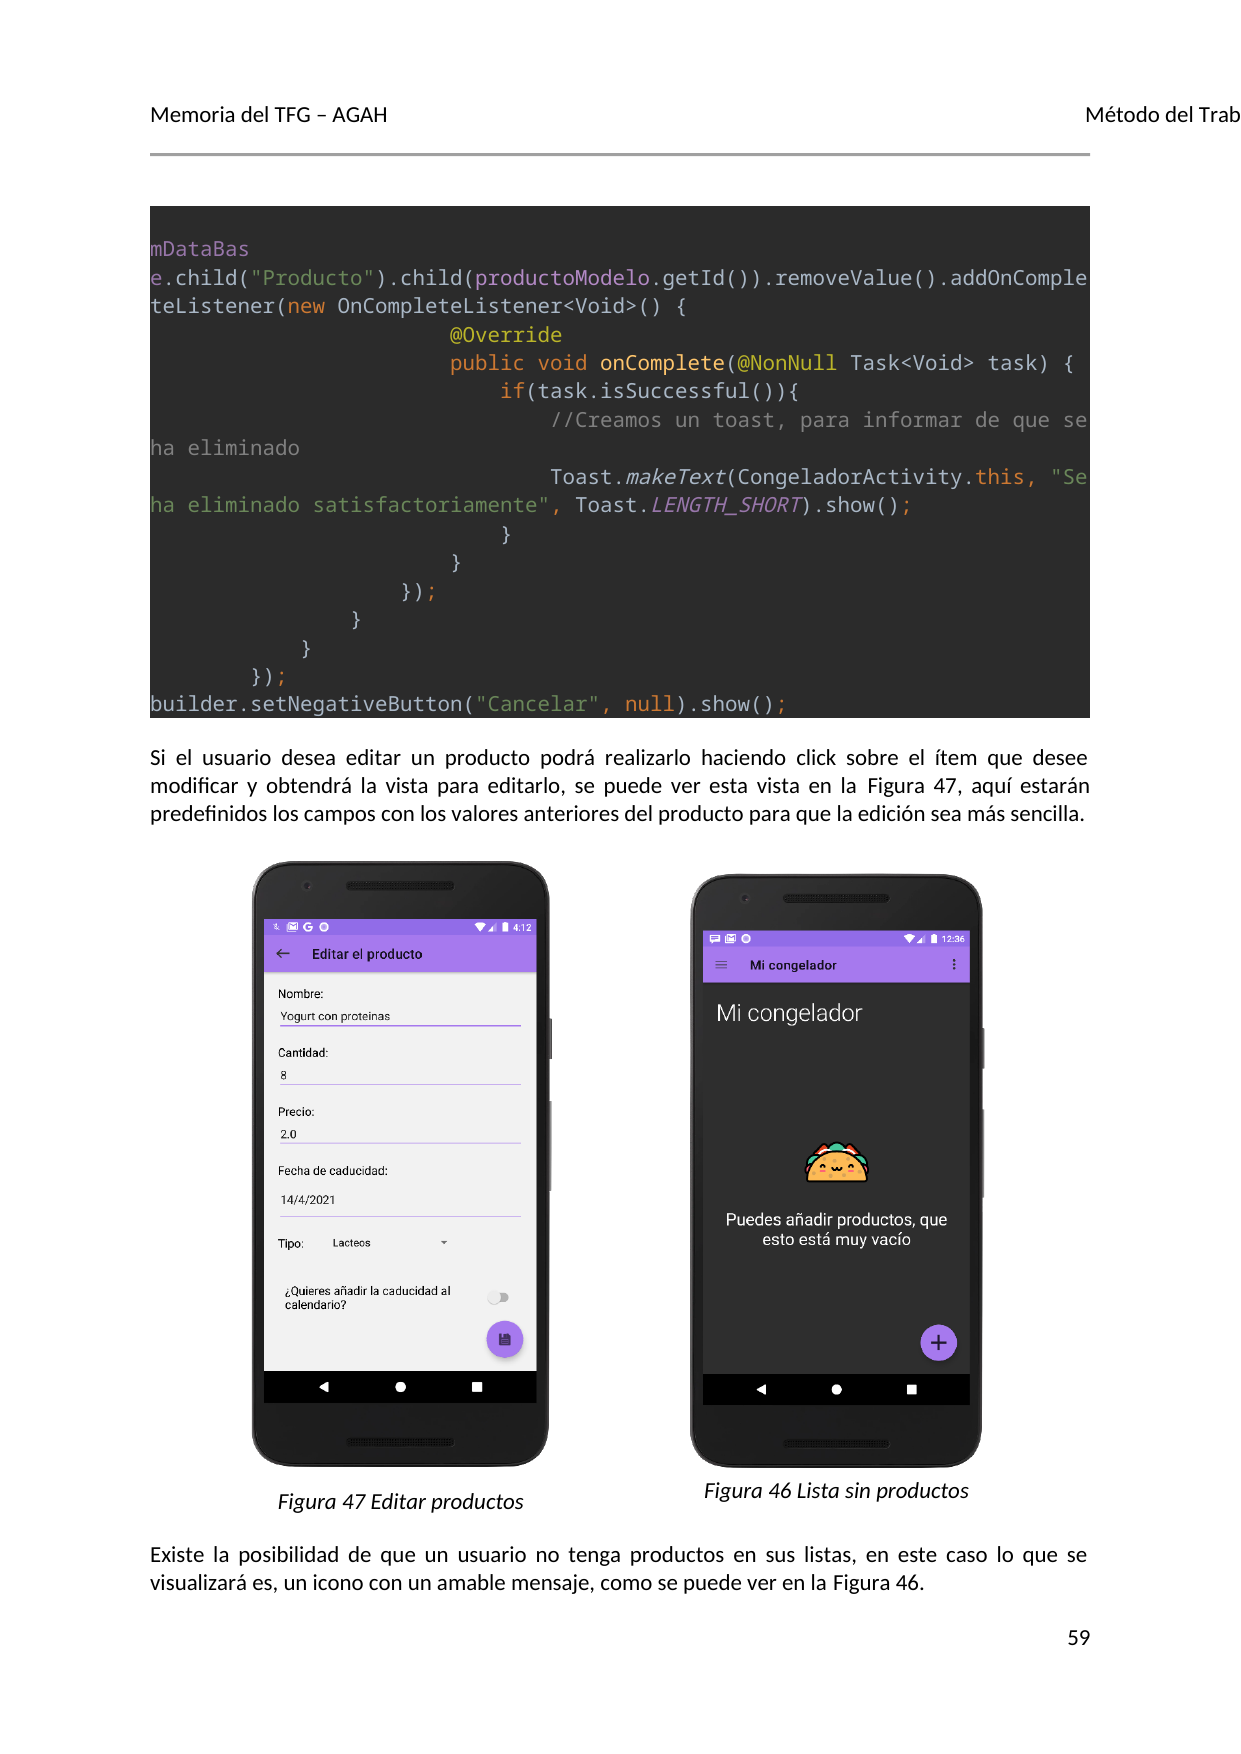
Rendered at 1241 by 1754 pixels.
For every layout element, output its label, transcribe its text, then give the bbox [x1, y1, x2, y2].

text Si el usuario desea editar un producto podrá realizarlo haciendo click sobre el ítem que desee modificar y obtendrá la vista para editarlo, se puede ver esta vista en la Figura 46, aquí estarán predefinidos los campos con los valores anteriores del producto para que la edición sea más sencilla. [150, 743, 1090, 827]
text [150, 206, 1090, 718]
picture [251, 861, 552, 1467]
picture [690, 873, 985, 1468]
